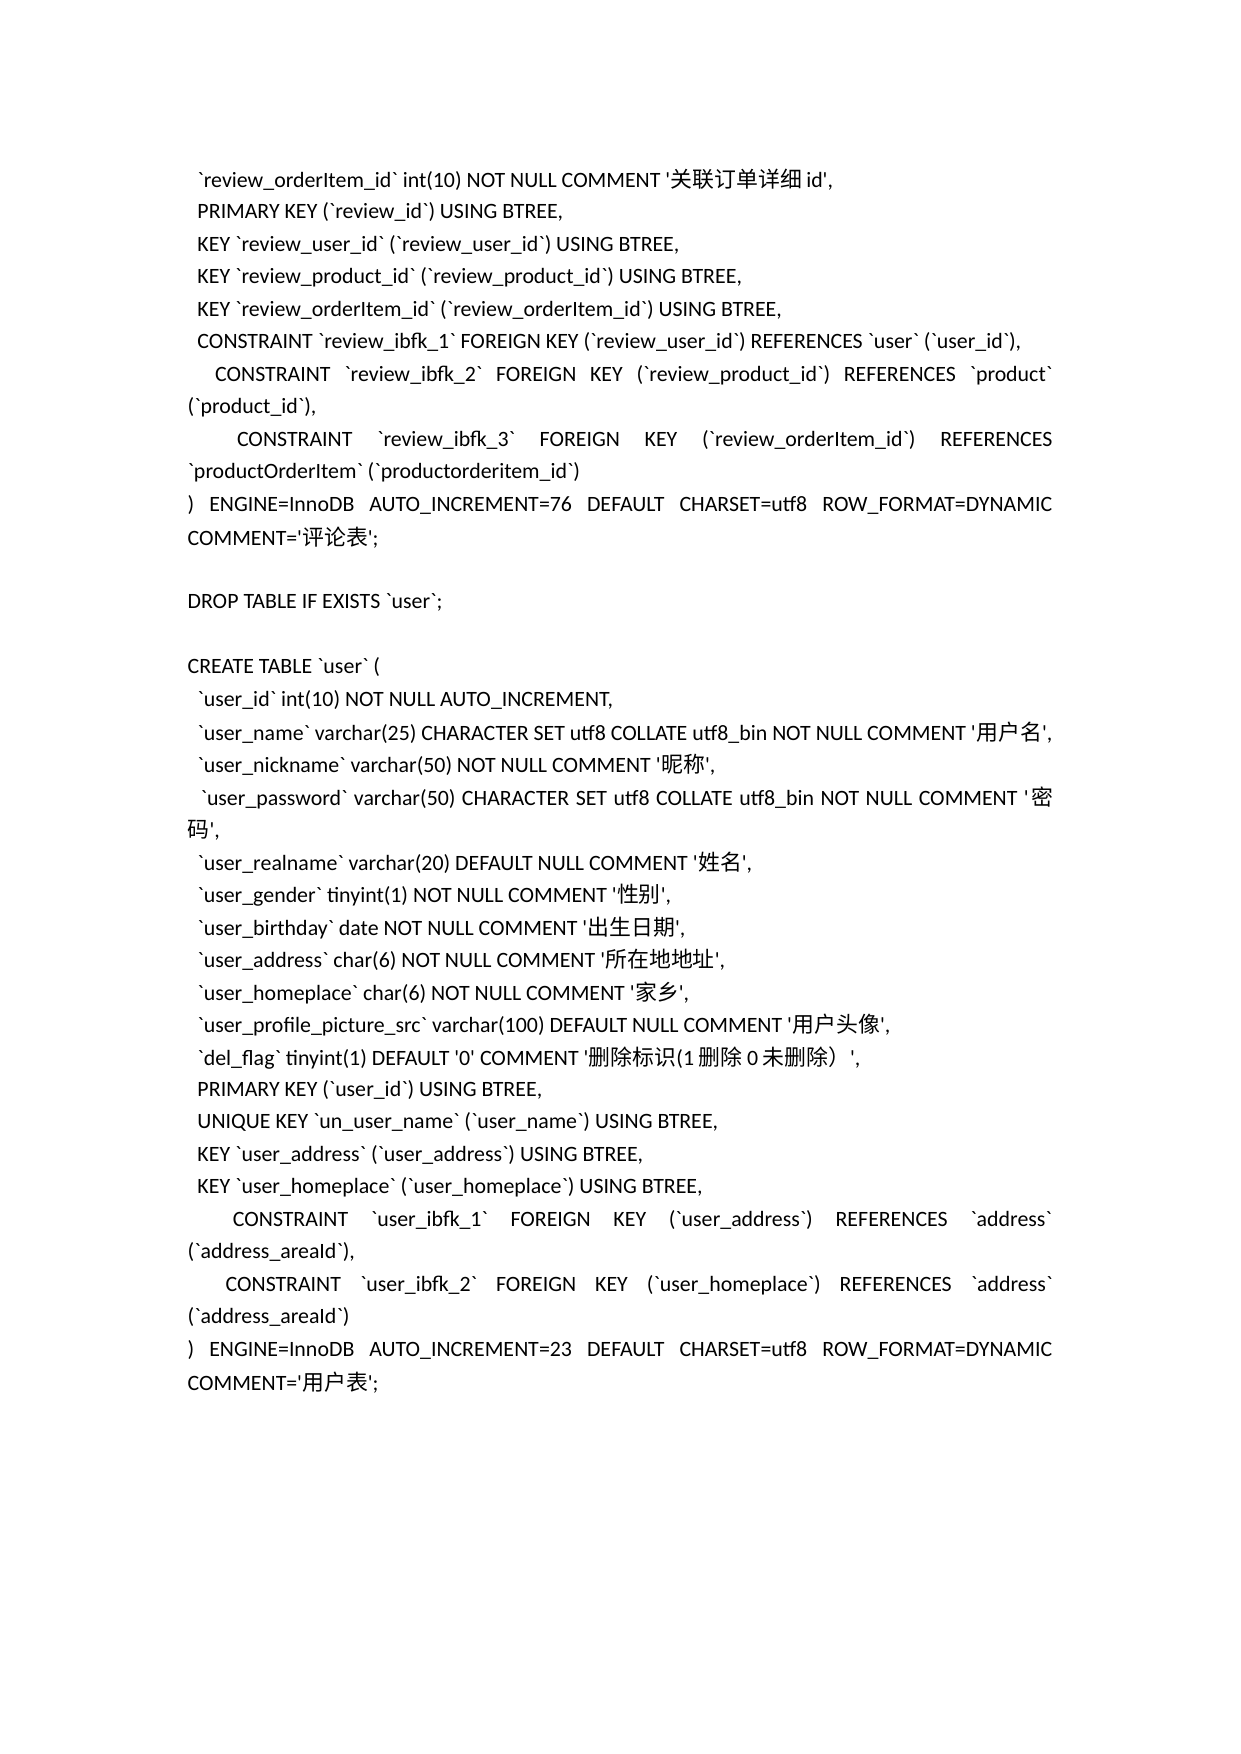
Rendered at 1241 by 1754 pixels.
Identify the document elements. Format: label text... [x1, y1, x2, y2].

text KEY `review_orderItem_id` (`review_orderItem_id`) USING BTREE, [187, 292, 1053, 324]
text ) ENGINE=InnoDB AUTO_INCREMENT=23 DEFAULT CHARSET=utf8 ROW_FORMAT=DYNAMIC COMMENT='用户表'; [187, 1332, 1053, 1397]
text KEY `user_address` (`user_address`) USING BTREE, [187, 1137, 1053, 1169]
text CREATE TABLE `user` ( [187, 649, 1053, 682]
text CONSTRAINT `user_ibfk_1` FOREIGN KEY (`user_address`) REFERENCES `address` (`address_areaId`), [187, 1202, 1053, 1267]
text DROP TABLE IF EXISTS `user`; [187, 584, 1053, 617]
text KEY `review_user_id` (`review_user_id`) USING BTREE, [187, 227, 1053, 259]
text KEY `user_homeplace` (`user_homeplace`) USING BTREE, [187, 1169, 1053, 1202]
text `user_realname` varchar(20) DEFAULT NULL COMMENT '姓名', [187, 844, 1053, 877]
text `user_birthday` date NOT NULL COMMENT '出生日期', [187, 909, 1053, 942]
text CONSTRAINT `review_ibfk_2` FOREIGN KEY (`review_product_id`) REFERENCES `product` (`product_id`), [187, 357, 1053, 422]
text UNIQUE KEY `un_user_name` (`user_name`) USING BTREE, [187, 1104, 1053, 1137]
text CONSTRAINT `review_ibfk_1` FOREIGN KEY (`review_user_id`) REFERENCES `user` (`user_id`), [187, 324, 1053, 357]
text `user_nickname` varchar(50) NOT NULL COMMENT '昵称', [187, 747, 1053, 779]
text CONSTRAINT `user_ibfk_2` FOREIGN KEY (`user_homeplace`) REFERENCES `address` (`address_areaId`) [187, 1267, 1053, 1332]
text `user_profile_picture_src` varchar(100) DEFAULT NULL COMMENT '用户头像', [187, 1007, 1053, 1039]
text `user_name` varchar(25) CHARACTER SET utf8 COLLATE utf8_bin NOT NULL COMMENT '用户名', [187, 714, 1053, 747]
text `review_orderItem_id` int(10) NOT NULL COMMENT '关联订单详细id', [187, 162, 1053, 194]
text CONSTRAINT `review_ibfk_3` FOREIGN KEY (`review_orderItem_id`) REFERENCES `productOrderItem` (`productorderitem_id`) [187, 422, 1053, 487]
text `user_password` varchar(50) CHARACTER SET utf8 COLLATE utf8_bin NOT NULL COMMENT '密码', [187, 779, 1053, 844]
text ) ENGINE=InnoDB AUTO_INCREMENT=76 DEFAULT CHARSET=utf8 ROW_FORMAT=DYNAMIC COMMENT='评论表'; [187, 487, 1053, 552]
text `user_id` int(10) NOT NULL AUTO_INCREMENT, [187, 682, 1053, 714]
text `del_flag` tinyint(1) DEFAULT '0' COMMENT '删除标识(1删除 0未删除）', [187, 1039, 1053, 1072]
text PRIMARY KEY (`user_id`) USING BTREE, [187, 1072, 1053, 1104]
text PRIMARY KEY (`review_id`) USING BTREE, [187, 194, 1053, 227]
text `user_homeplace` char(6) NOT NULL COMMENT '家乡', [187, 974, 1053, 1007]
text `user_gender` tinyint(1) NOT NULL COMMENT '性别', [187, 877, 1053, 909]
text `user_address` char(6) NOT NULL COMMENT '所在地地址', [187, 942, 1053, 974]
text KEY `review_product_id` (`review_product_id`) USING BTREE, [187, 259, 1053, 292]
